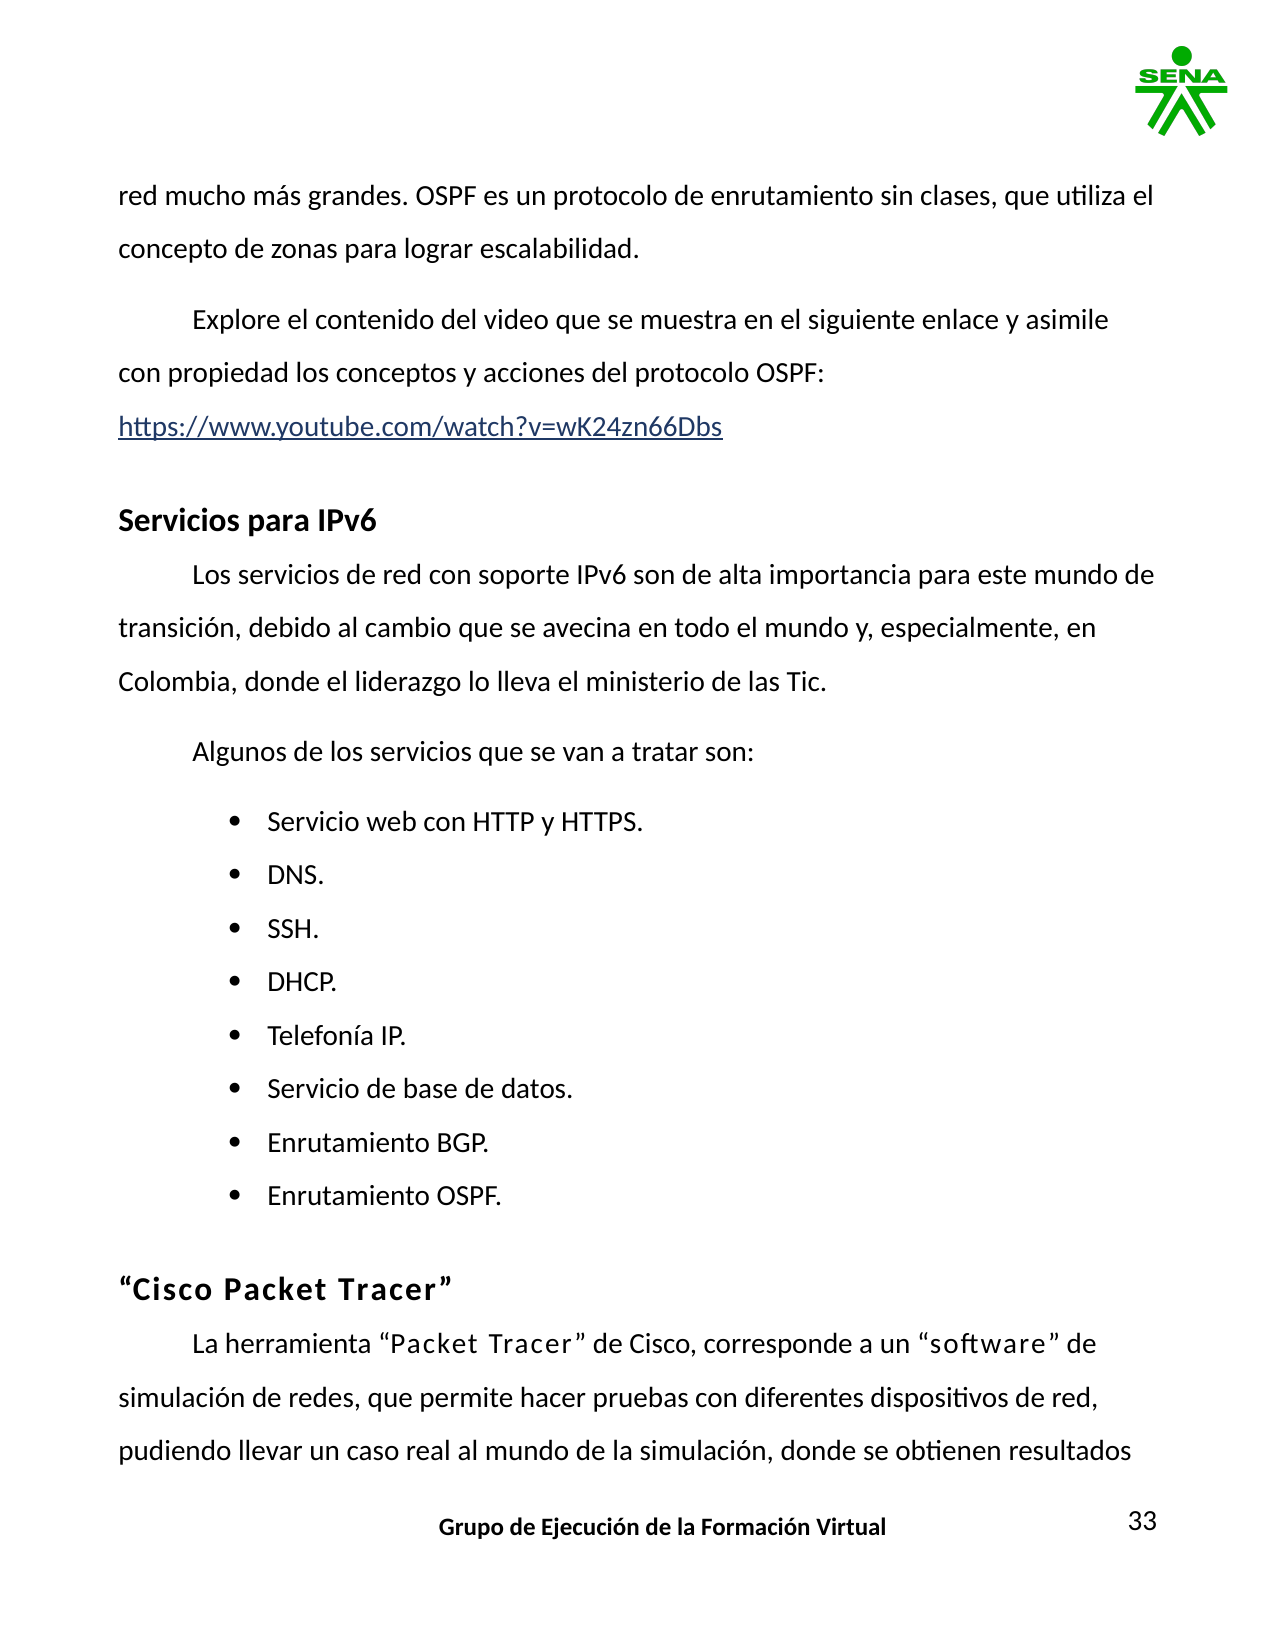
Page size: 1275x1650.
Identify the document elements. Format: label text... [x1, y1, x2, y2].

subtitle “Cisco Packet Tracer” [118, 1268, 1157, 1309]
list Servicio web con HTTP y HTTPS. [229, 803, 1157, 839]
picture [1135, 46, 1228, 136]
list Servicio de base de datos. [229, 1070, 1157, 1106]
text Los servicios de red con soporte IPv6 son de alta importancia para este mundo de transición, debido al cambio que se avecina en todo el mundo y, especialmente, en Colombia, donde el liderazgo lo lleva el ministerio de las Tic. [118, 556, 1157, 698]
list Telefonía IP. [229, 1017, 1157, 1052]
list SSH. [229, 910, 1157, 946]
text Explore el contenido del video que se muestra en el siguiente enlace y asimile con propiedad los conceptos y acciones del protocolo OSPF: https://www.youtube.com/watch?v=wK24zn66Dbs [118, 301, 1157, 443]
list Enrutamiento BGP. [229, 1124, 1157, 1159]
list Enrutamiento OSPF. [229, 1177, 1157, 1213]
text Algunos de los servicios que se van a tratar son: [118, 733, 1157, 768]
list DNS. [229, 856, 1157, 892]
subtitle Servicios para IPv6 [118, 498, 1157, 539]
list DHCP. [229, 963, 1157, 999]
